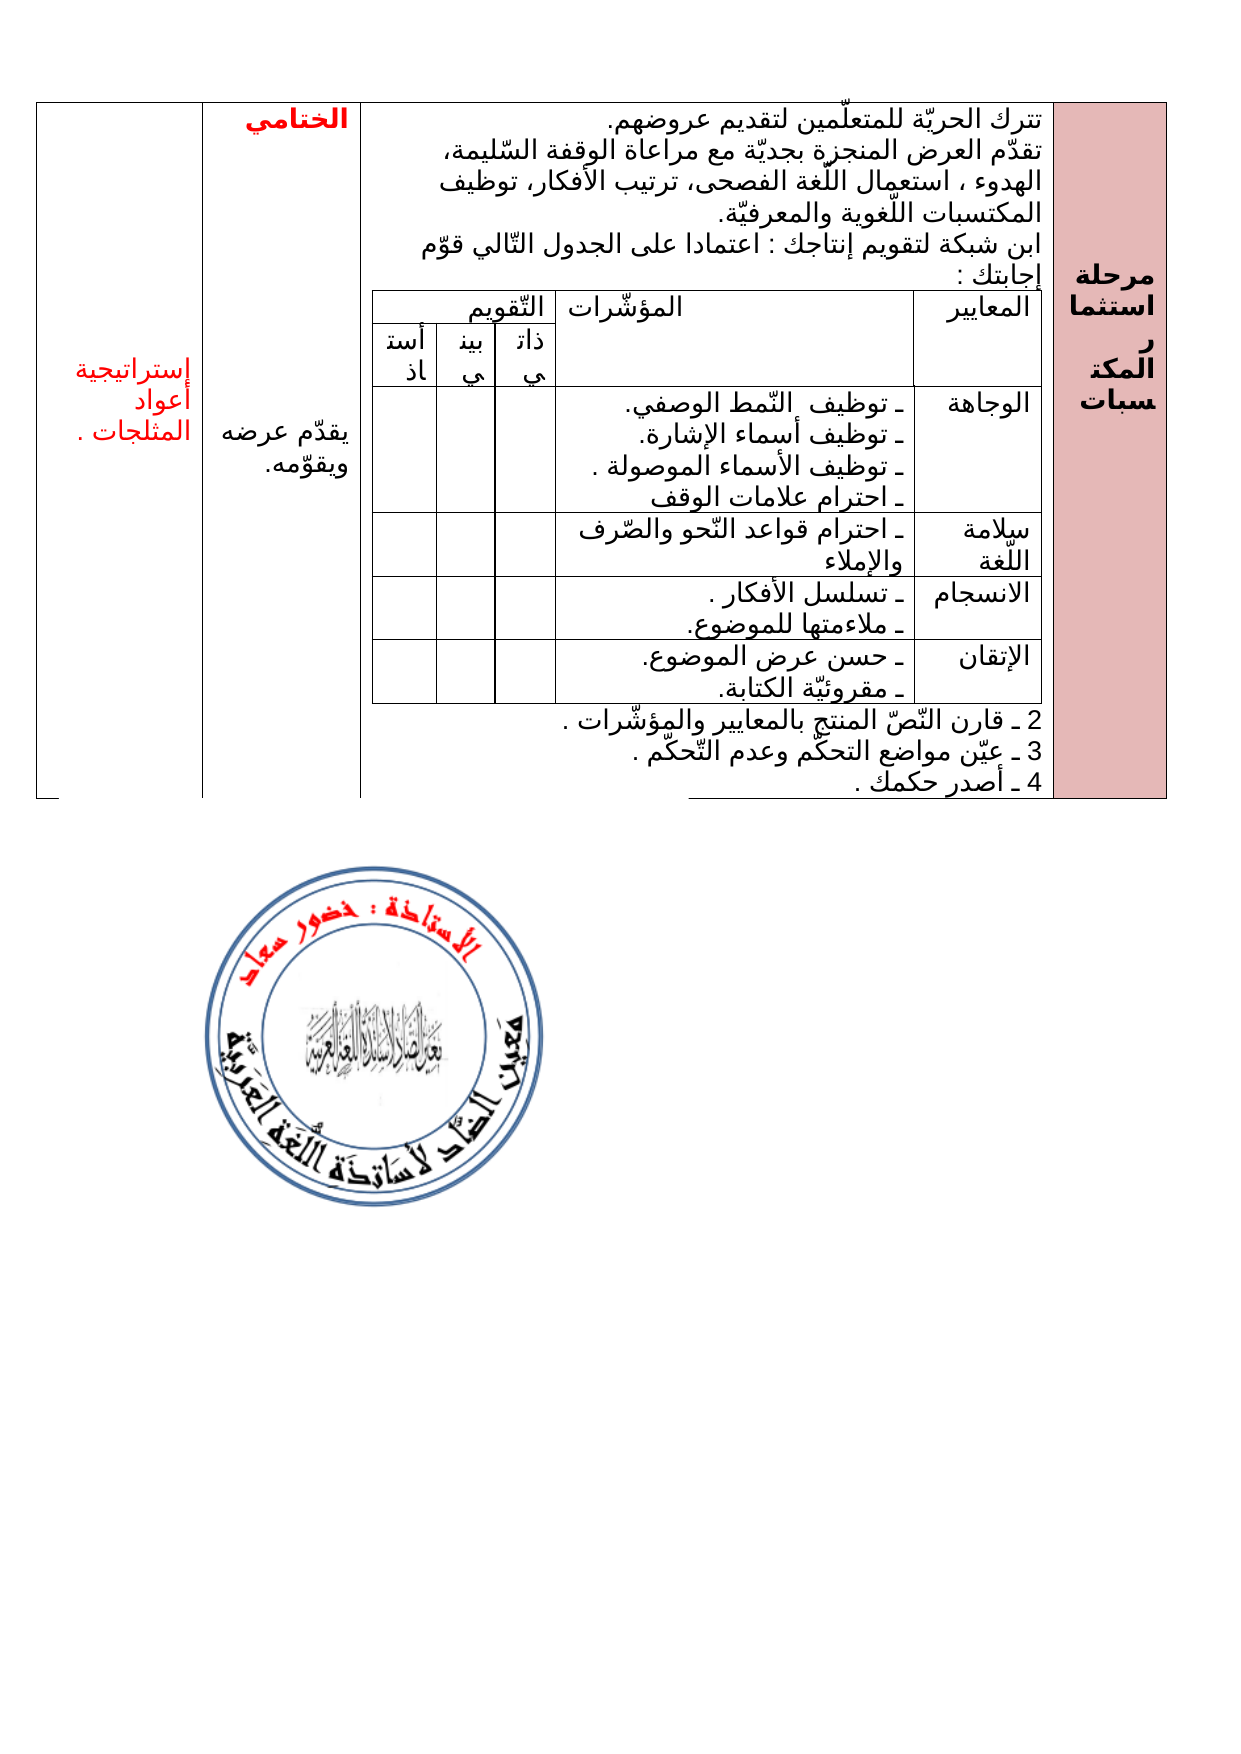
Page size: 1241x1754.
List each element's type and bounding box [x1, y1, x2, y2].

table_cell [37, 103, 202, 798]
table_cell [203, 103, 360, 798]
table_cell [1054, 103, 1166, 798]
table_cell [361, 103, 1053, 798]
